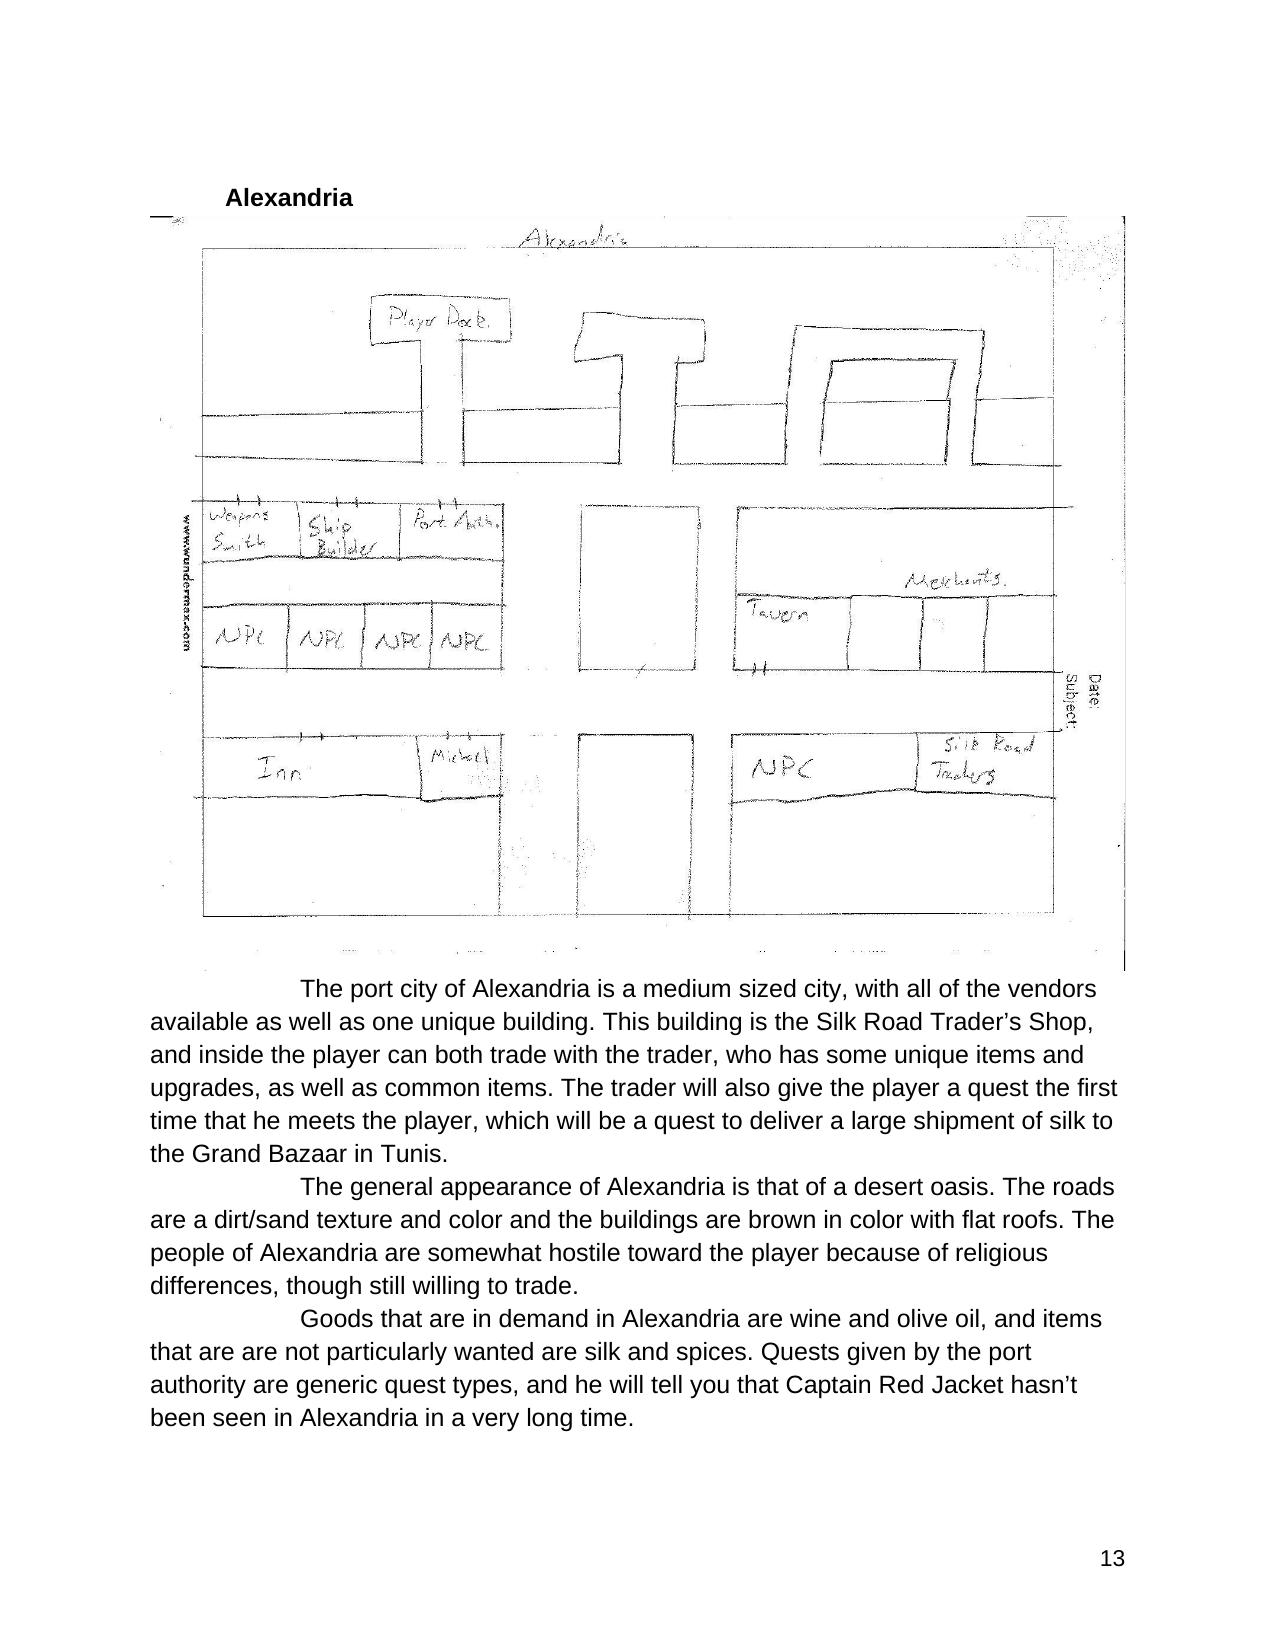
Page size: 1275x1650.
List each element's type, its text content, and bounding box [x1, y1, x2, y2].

text The general appearance of Alexandria is that of a desert oasis. The roads are a dirt/sand texture and color and the buildings are brown in color with flat roofs. The people of Alexandria are somewhat hostile toward the player because of religious differences, though still willing to trade. [150, 1172, 1125, 1300]
text The port city of Alexandria is a medium sized city, with all of the vendors available as well as one unique building. This building is the Silk Road Trader’s Shop, and inside the player can both trade with the trader, who has some unique items and upgrades, as well as common items. The trader will also give the player a quest the first time that he meets the player, which will be a quest to deliver a large shipment of silk to the Grand Bazaar in Tunis. [150, 974, 1125, 1168]
text Goods that are in demand in Alexandria are wine and olive oil, and items that are are not particularly wanted are silk and spices. Quests given by the port authority are generic quest types, and he will tell you that Captain Red Jacket hasn’t been seen in Alexandria in a very long time. [150, 1304, 1125, 1432]
text Alexandria [150, 183, 1125, 212]
picture [150, 216, 1125, 971]
